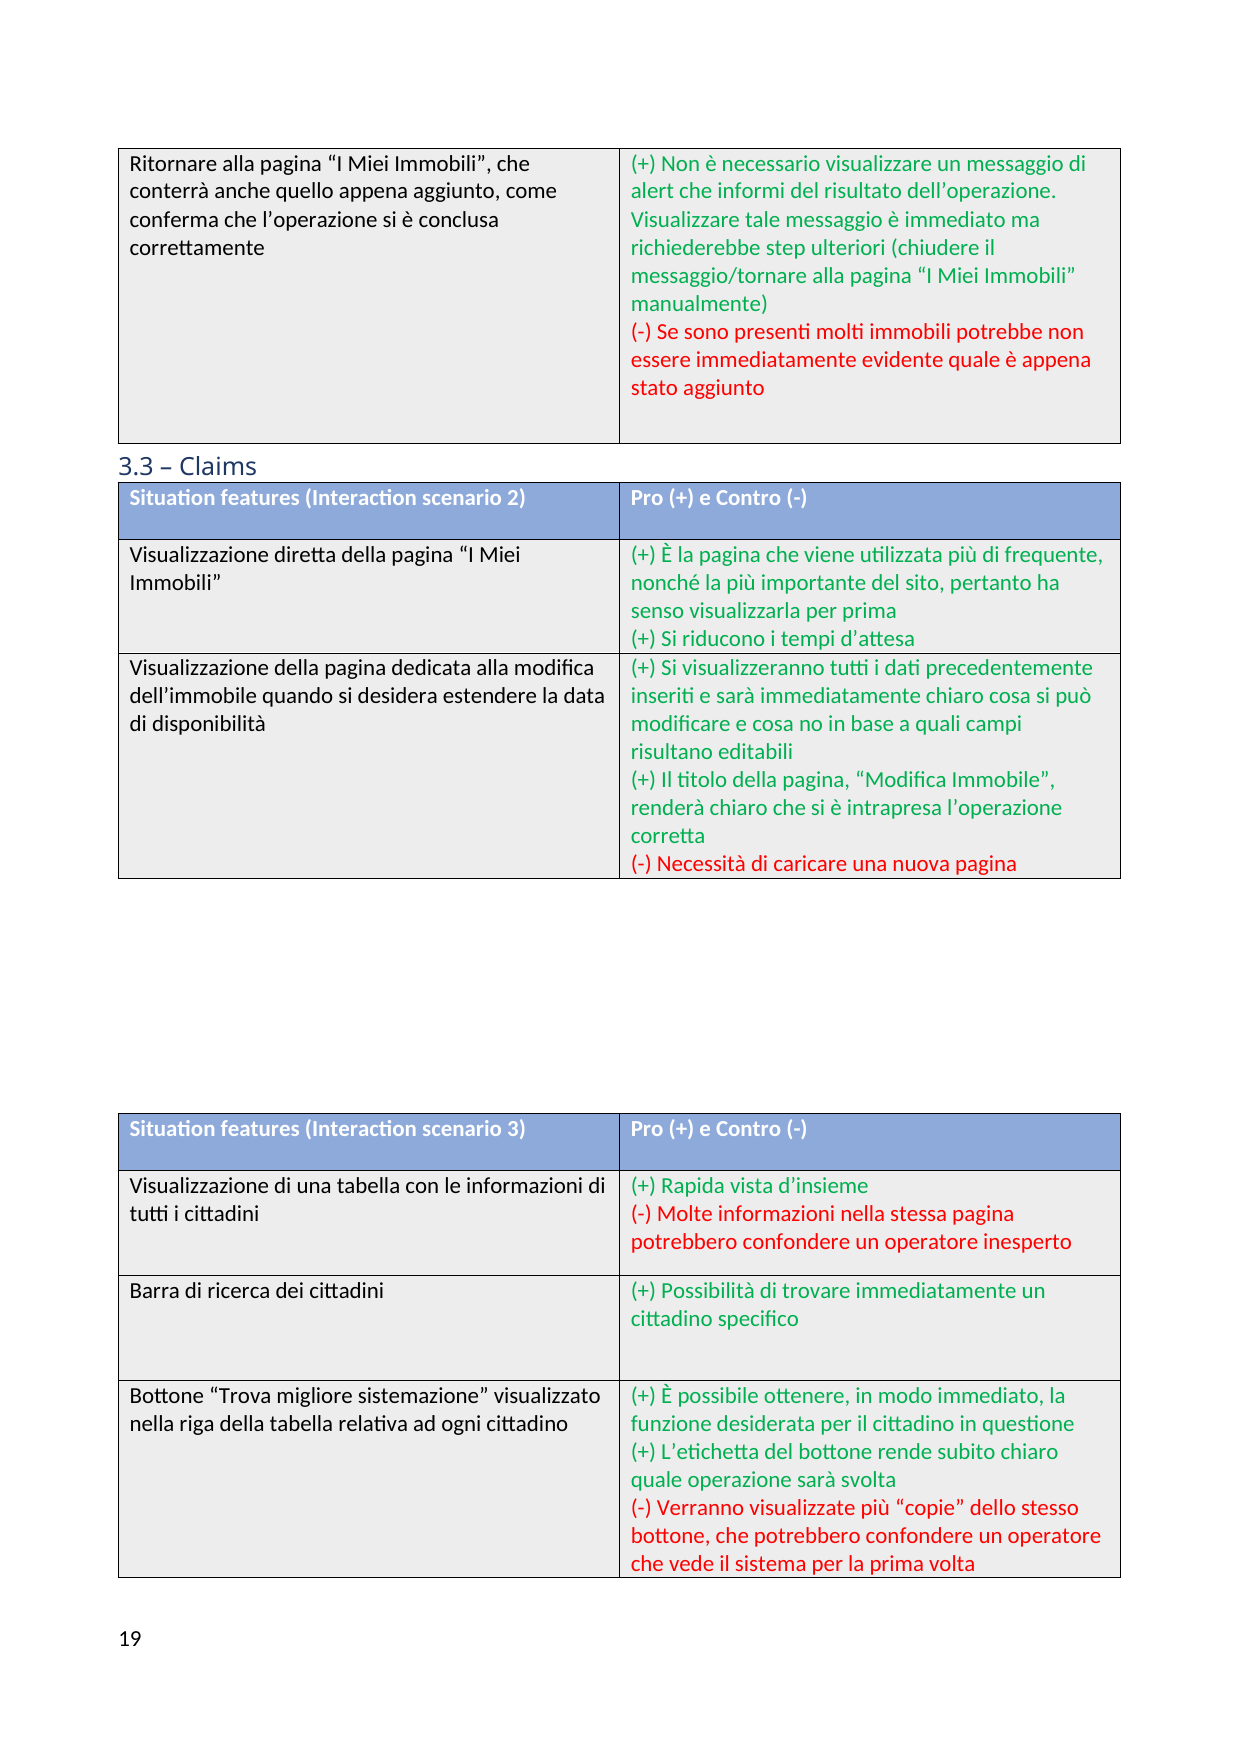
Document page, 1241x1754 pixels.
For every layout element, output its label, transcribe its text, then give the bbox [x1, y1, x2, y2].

table_cell (+) Non è necessario visualizzare un messaggio di alert che informi del risultato dell’operazione. Visualizzare tale messaggio è immediato ma richiederebbe step ulteriori (chiudere il messaggio/tornare alla pagina “I Miei Immobili” manualmente) (-) Se sono presenti molti immobili potrebbe non essere immediatamente evidente quale è appena stato aggiunto [620, 149, 1120, 443]
table_header Pro (+) e Contro (-) [620, 483, 1120, 539]
table_header Pro (+) e Contro (-) [620, 1114, 1120, 1170]
table_cell Visualizzazione della pagina dedicata alla modifica dell’immobile quando si desidera estendere la data di disponibilità [119, 654, 619, 878]
table_cell Visualizzazione diretta della pagina “I Miei Immobili” [119, 540, 619, 652]
table_header Situation features (Interaction scenario 3) [119, 1114, 619, 1170]
table_cell (+) Si visualizzeranno tutti i dati precedentemente inseriti e sarà immediatamente chiaro cosa si può modificare e cosa no in base a quali campi risultano editabili (+) Il titolo della pagina, “Modifica Immobile”, renderà chiaro che si è intrapresa l’operazione corretta (-) Necessità di caricare una nuova pagina [620, 654, 1120, 878]
table_cell Barra di ricerca dei cittadini [119, 1276, 619, 1380]
table_header Situation features (Interaction scenario 2) [119, 483, 619, 539]
table_cell (+) È possibile ottenere, in modo immediato, la funzione desiderata per il cittadino in questione (+) L’etichetta del bottone rende subito chiaro quale operazione sarà svolta (-) Verranno visualizzate più “copie” dello stesso bottone, che potrebbero confondere un operatore che vede il sistema per la prima volta [620, 1381, 1120, 1577]
table_cell (+) È la pagina che viene utilizzata più di frequente, nonché la più importante del sito, pertanto ha senso visualizzarla per prima (+) Si riducono i tempi d’attesa [620, 540, 1120, 652]
subtitle 3.3 – Claims [118, 448, 1122, 482]
table_cell (+) Possibilità di trovare immediatamente un cittadino specifico [620, 1276, 1120, 1380]
table_cell Ritornare alla pagina “I Miei Immobili”, che conterrà anche quello appena aggiunto, come conferma che l’operazione si è conclusa correttamente [119, 149, 619, 443]
table_cell Visualizzazione di una tabella con le informazioni di tutti i cittadini [119, 1171, 619, 1275]
table_cell (+) Rapida vista d’insieme (-) Molte informazioni nella stessa pagina potrebbero confondere un operatore inesperto [620, 1171, 1120, 1275]
table_cell Bottone “Trova migliore sistemazione” visualizzato nella riga della tabella relativa ad ogni cittadino [119, 1381, 619, 1577]
